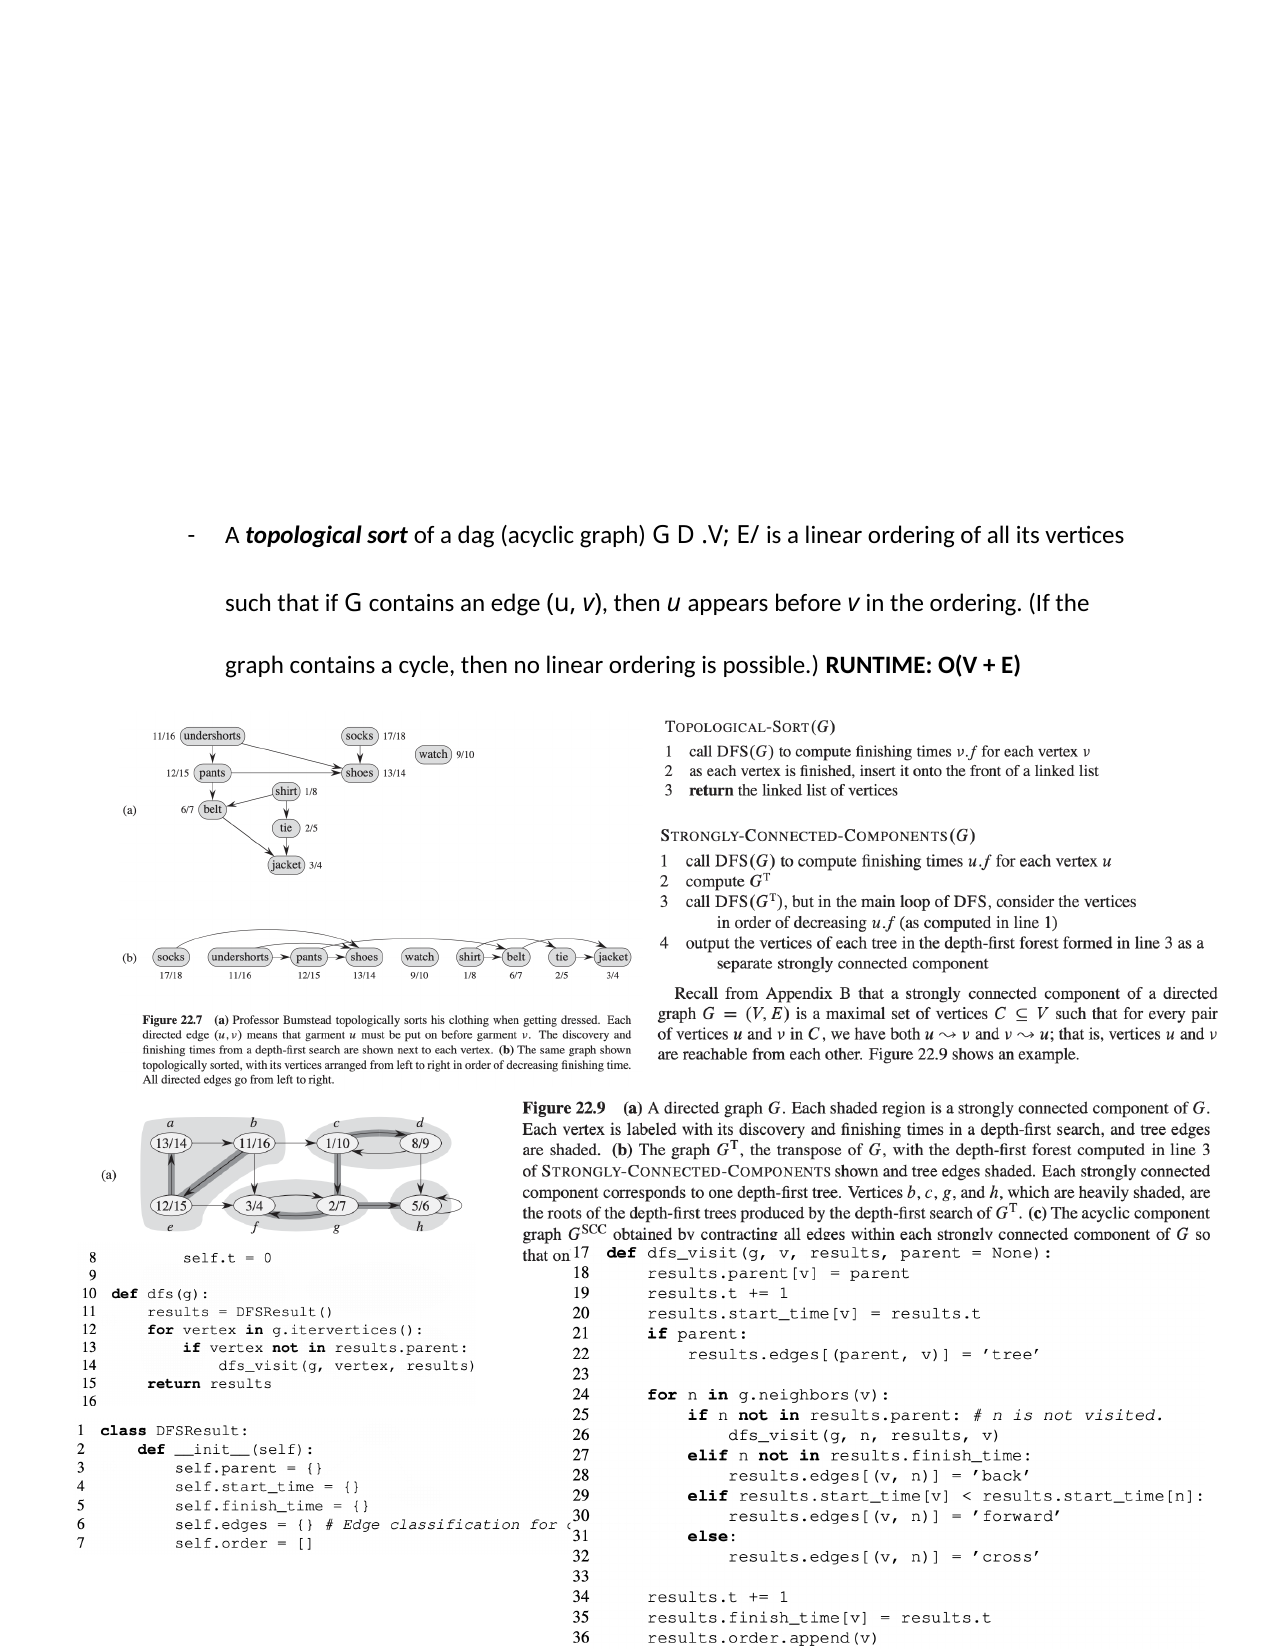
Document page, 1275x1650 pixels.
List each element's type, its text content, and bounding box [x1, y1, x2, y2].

picture [654, 982, 1225, 1068]
picture [72, 711, 1219, 1649]
picture [657, 709, 1103, 804]
picture [654, 819, 1211, 980]
list A topological sort of a dag (acyclic graph) G D .V; E/ is a linear ordering of all its vertices such that if G contains an edge (u, v), then u appears before v in the ordering. (If the graph contains a cycle, then no linear ordering is possible.) RUNTIME: O(V + E) [187, 516, 1125, 679]
